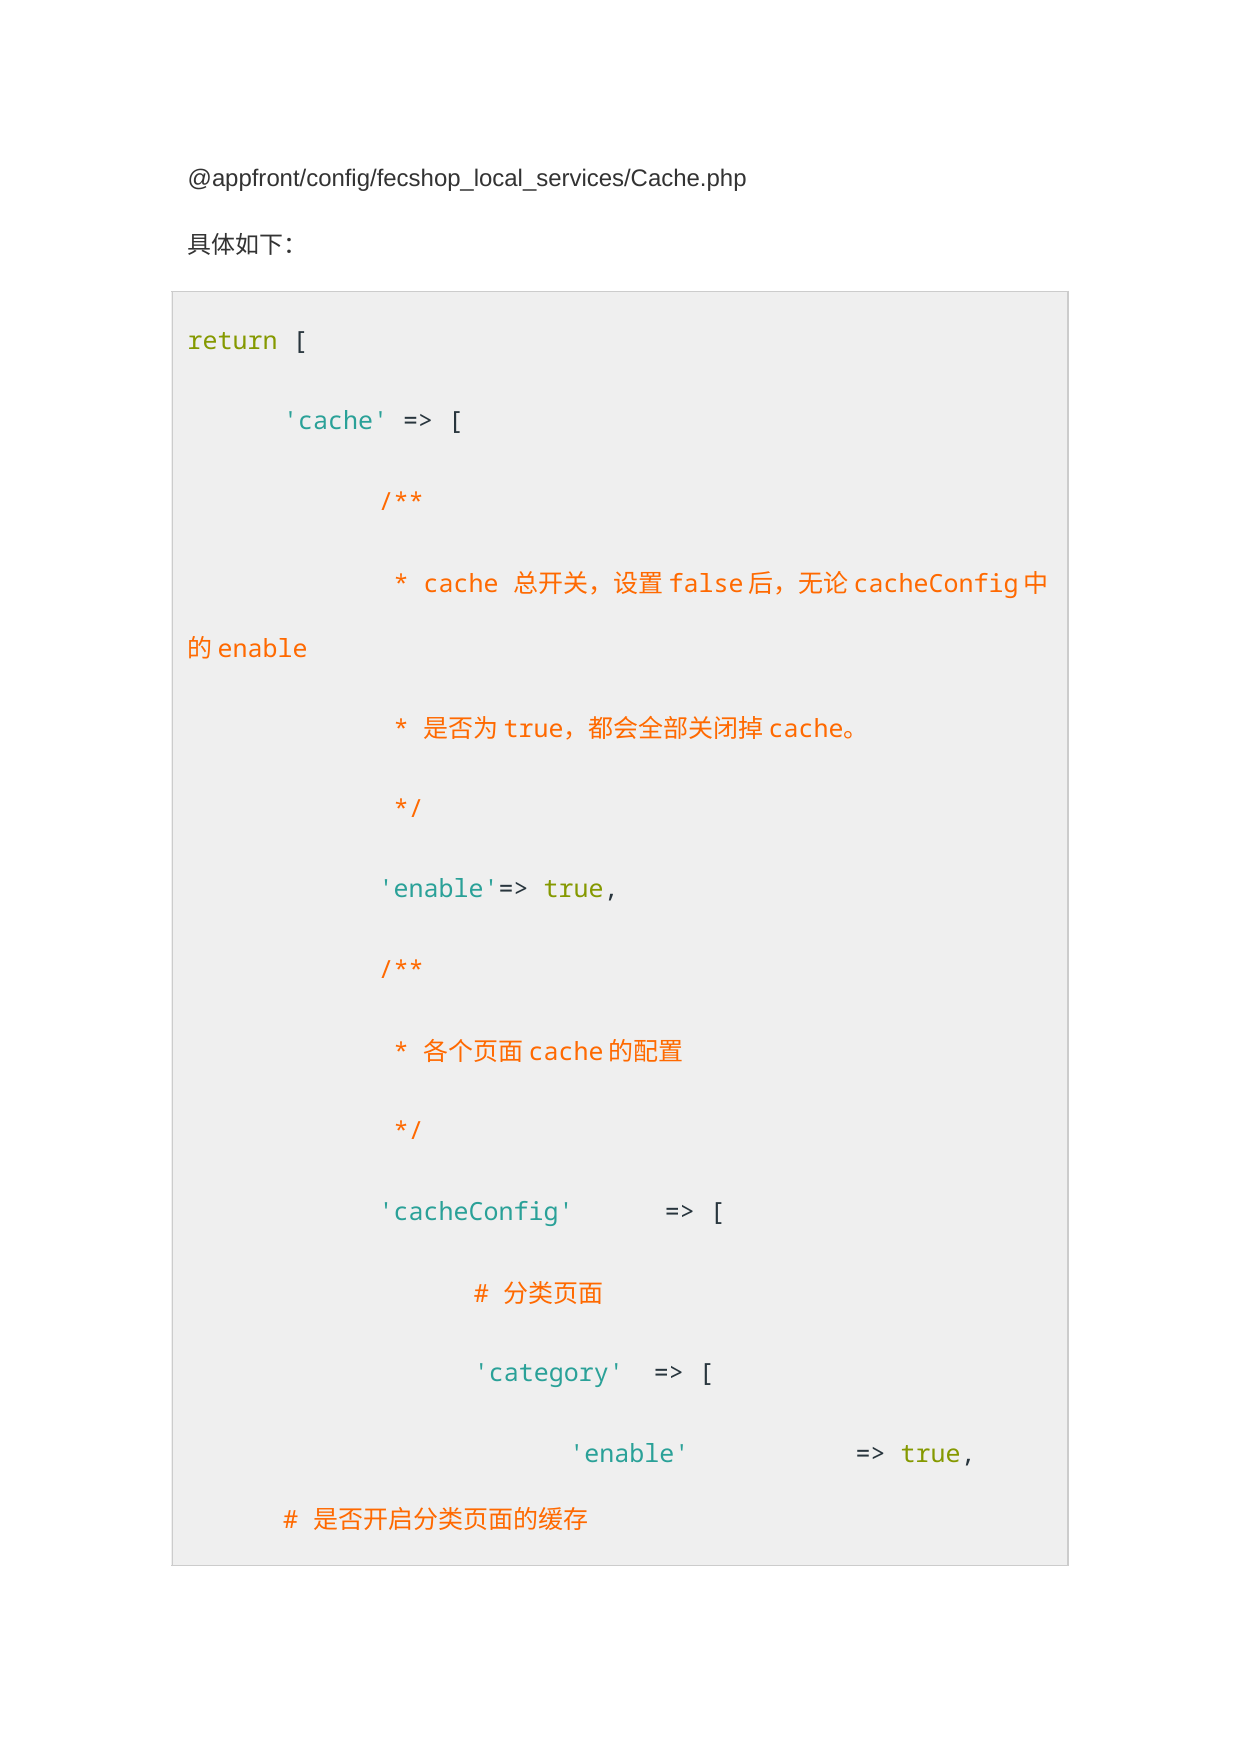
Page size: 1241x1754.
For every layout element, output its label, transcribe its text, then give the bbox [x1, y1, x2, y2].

text /** [173, 920, 1067, 1001]
text return [ [173, 292, 1067, 371]
text 具体如下： [187, 210, 1053, 275]
text */ [173, 759, 1067, 839]
text @appfront/config/fecshop_local_services/Cache.php [187, 162, 1053, 194]
text # 分类页面 [173, 1243, 1067, 1323]
text 'enable' => true, # 是否开启分类页面的缓存 [173, 1404, 1067, 1565]
text 'cache' => [ [173, 371, 1067, 452]
text * cache 总开关，设置false后，无论cacheConfig中的enable [173, 533, 1067, 678]
text * 各个页面cache的配置 [173, 1001, 1067, 1081]
text 'cacheConfig' => [ [173, 1162, 1067, 1243]
text 'category' => [ [173, 1323, 1067, 1404]
text * 是否为true，都会全部关闭掉cache。 [173, 678, 1067, 759]
text 'enable'=> true, [173, 839, 1067, 920]
text */ [173, 1081, 1067, 1162]
text /** [173, 452, 1067, 533]
